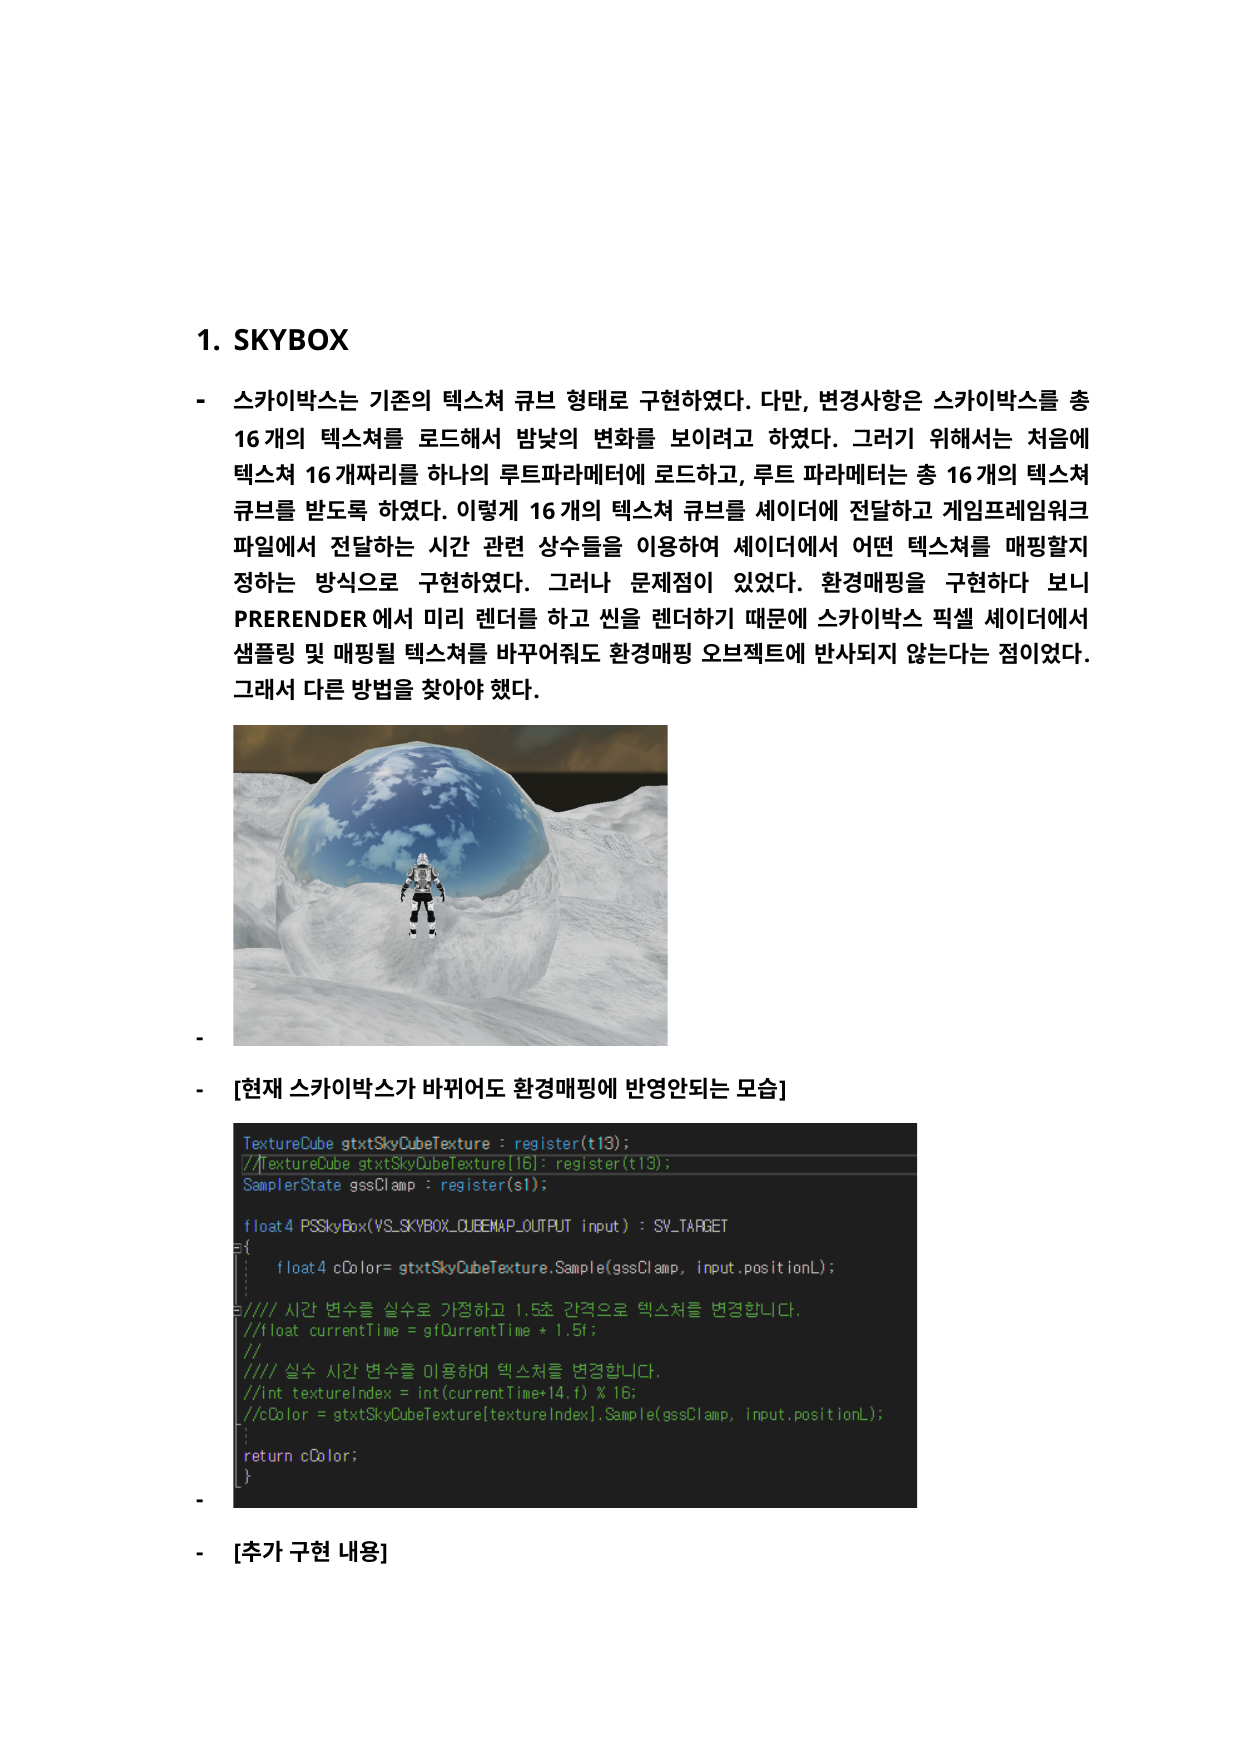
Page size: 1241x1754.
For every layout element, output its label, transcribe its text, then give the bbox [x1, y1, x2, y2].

list 스카이박스는 기존의 텍스쳐 큐브 형태로 구현하였다. 다만, 변경사항은 스카이박스를 총 16개의 텍스쳐를 로드해서 밤낮의 변화를 보이려고 하였다. 그러기 위해서는 처음에 텍스쳐 16개짜리를 하나의 루트파라메터에 로드하고, 루트 파라메터는 총 16개의 텍스쳐 큐브를 받도록 하였다. 이렇게 16개의 텍스쳐 큐브를 셰이더에 전달하고 게임프레임워크 파일에서 전달하는 시간 관련 상수들을 이용하여 셰이더에서 어떤 텍스쳐를 매핑할지 정하는 방식으로 구현하였다. 그러나 문제점이 있었다. 환경매핑을 구현하다 보니 PRERENDER에서 미리 렌더를 하고 씬을 렌더하기 때문에 스카이박스 픽셀 셰이더에서 샘플링 및 매핑될 텍스쳐를 바꾸어줘도 환경매핑 오브젝트에 반사되지 않는다는 점이었다. 그래서 다른 방법을 찾아야 했다. [196, 378, 1090, 706]
picture [233, 725, 668, 1046]
list [추가 구현 내용] [196, 1533, 1090, 1567]
list SKYBOX [196, 319, 1090, 359]
picture [233, 1123, 918, 1508]
list [현재 스카이박스가 바뀌어도 환경매핑에 반영안되는 모습] [196, 1071, 1090, 1104]
